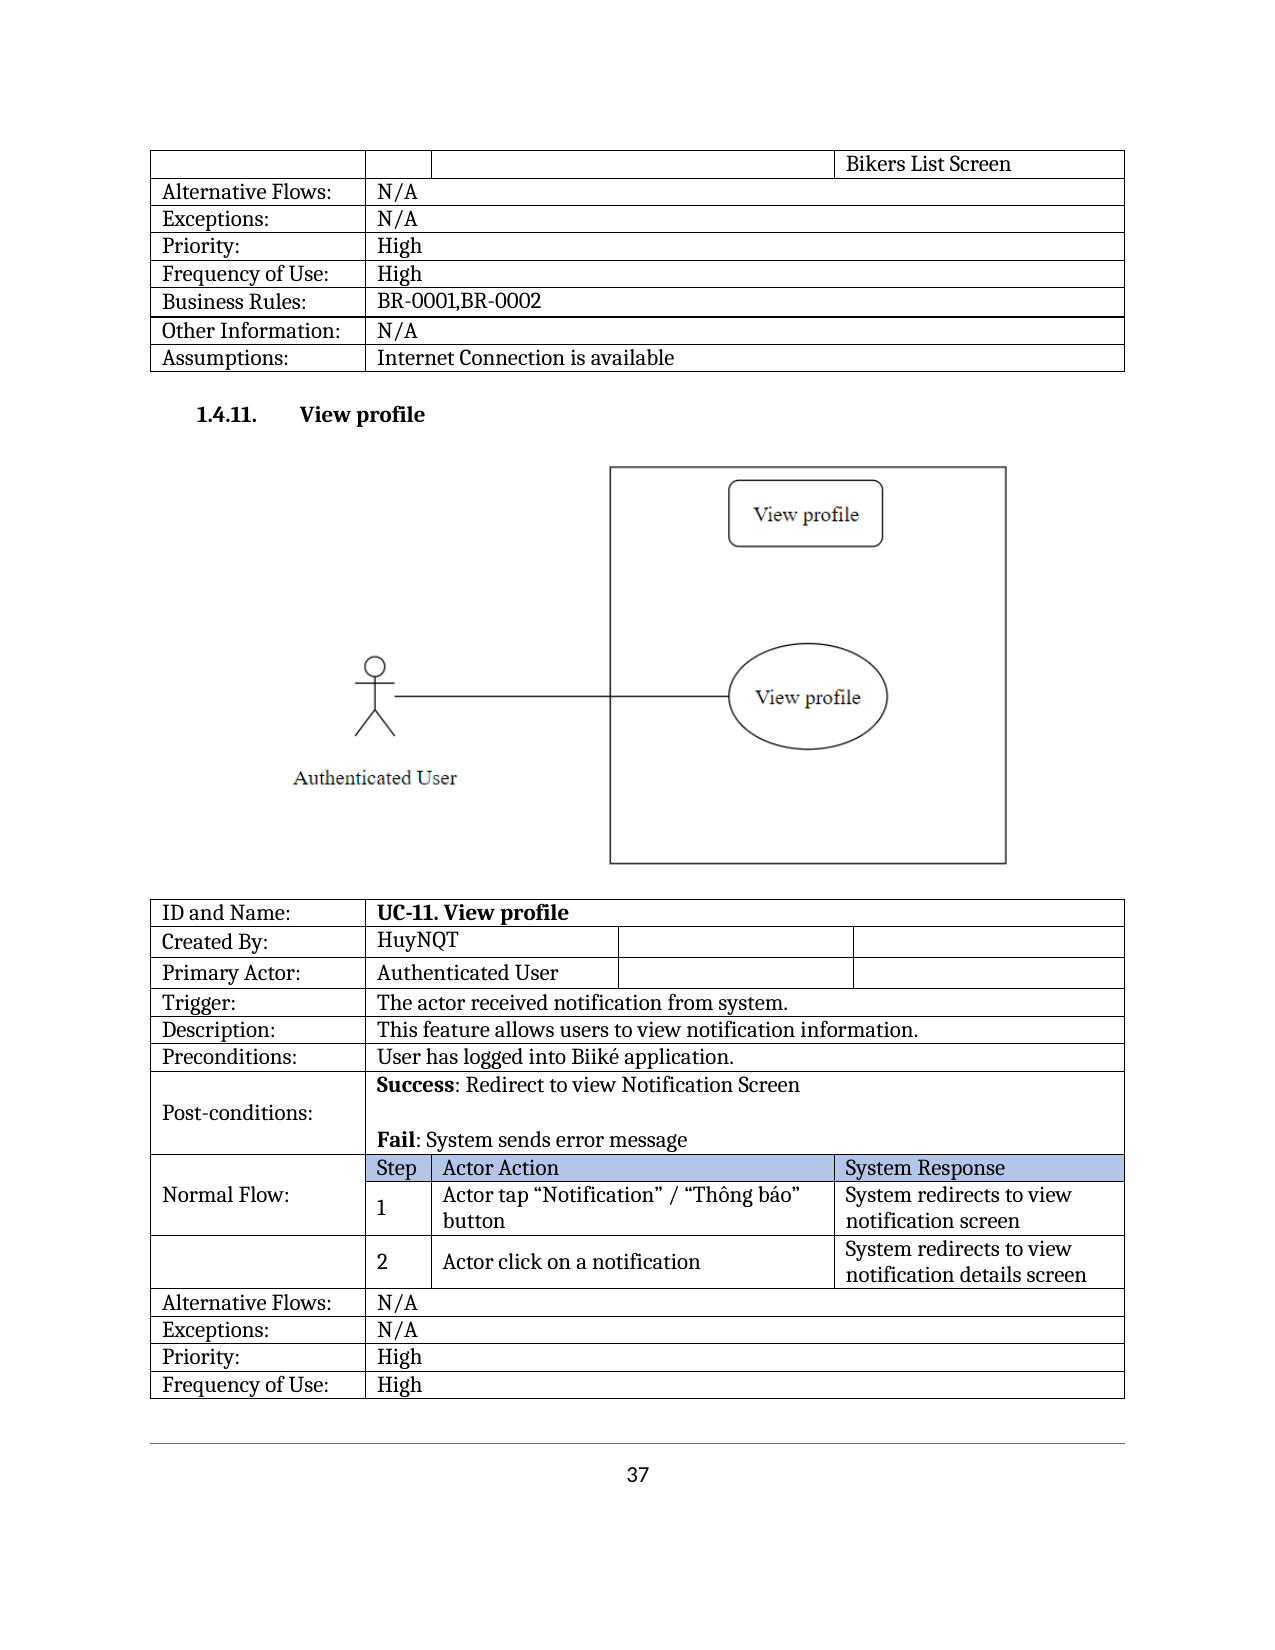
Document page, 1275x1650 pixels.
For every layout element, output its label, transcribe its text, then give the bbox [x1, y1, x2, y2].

table_cell Business Rules: [151, 288, 365, 316]
table_cell 1 [366, 151, 431, 177]
table_header ID and Name: [151, 900, 365, 926]
table_cell [619, 927, 853, 957]
table_cell N/A [366, 179, 1124, 205]
table_cell Alternative Flows: [151, 1289, 365, 1316]
table_cell Description: [151, 1017, 365, 1043]
table_cell This feature allows users to view notification information. [366, 1017, 1124, 1043]
table_cell [619, 958, 853, 988]
table_cell Normal Flow: [151, 1155, 365, 1234]
table_cell System redirects to view notification screen [835, 1182, 1124, 1234]
table_cell Other Information: [151, 318, 365, 344]
table_cell Internet Connection is available [366, 345, 1124, 371]
table_cell Trigger: [151, 989, 365, 1016]
table_cell Frequency of Use: [151, 261, 365, 287]
table_cell HuyNQT [366, 927, 618, 957]
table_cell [432, 151, 834, 177]
table_cell Success: Redirect to view Notification Screen Fail: System sends error message [366, 1072, 1124, 1153]
table_cell Actor click on a notification [432, 1236, 834, 1288]
table_cell Priority: [151, 233, 365, 259]
table_cell BR-0001,BR-0002 [366, 288, 1124, 316]
table_cell [151, 1236, 365, 1288]
table_cell Post-conditions: [151, 1072, 365, 1153]
table_cell System Response [835, 1155, 1124, 1181]
table_cell [854, 927, 1124, 957]
table_cell N/A [366, 318, 1124, 344]
table_cell The actor received notification from system. [366, 989, 1124, 1016]
table_cell Frequency of Use: [151, 1372, 365, 1398]
table_cell Primary Actor: [151, 958, 365, 988]
table_cell Priority: [151, 1344, 365, 1371]
table_cell Exceptions: [151, 206, 365, 232]
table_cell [835, 151, 1124, 177]
list View profile [197, 401, 1125, 428]
table_cell High [366, 233, 1124, 259]
table_cell N/A [366, 1317, 1124, 1343]
table_cell System redirects to view notification details screen [835, 1236, 1124, 1288]
table_header UC-11. View profile [366, 900, 1124, 926]
table_cell Created By: [151, 927, 365, 957]
table_cell N/A [366, 1289, 1124, 1316]
table_cell Preconditions: [151, 1044, 365, 1071]
table_cell Actor tap “Notification” / “Thông báo” button [432, 1182, 834, 1234]
table_cell 2 [366, 1236, 431, 1288]
table_cell User has logged into Biiké application. [366, 1044, 1124, 1071]
table_cell Assumptions: [151, 345, 365, 371]
table_cell High [366, 1344, 1124, 1371]
table_cell Actor Action [432, 1155, 834, 1181]
table_cell N/A [366, 206, 1124, 232]
table_cell Alternative Flows: [151, 179, 365, 205]
table_cell 1 [366, 1182, 431, 1234]
table_cell High [366, 1372, 1124, 1398]
picture [262, 460, 1013, 867]
table_cell Step [366, 1155, 431, 1181]
table_cell High [366, 261, 1124, 287]
table_cell Authenticated User [366, 958, 618, 988]
table_cell [854, 958, 1124, 988]
table_cell Exceptions: [151, 1317, 365, 1343]
